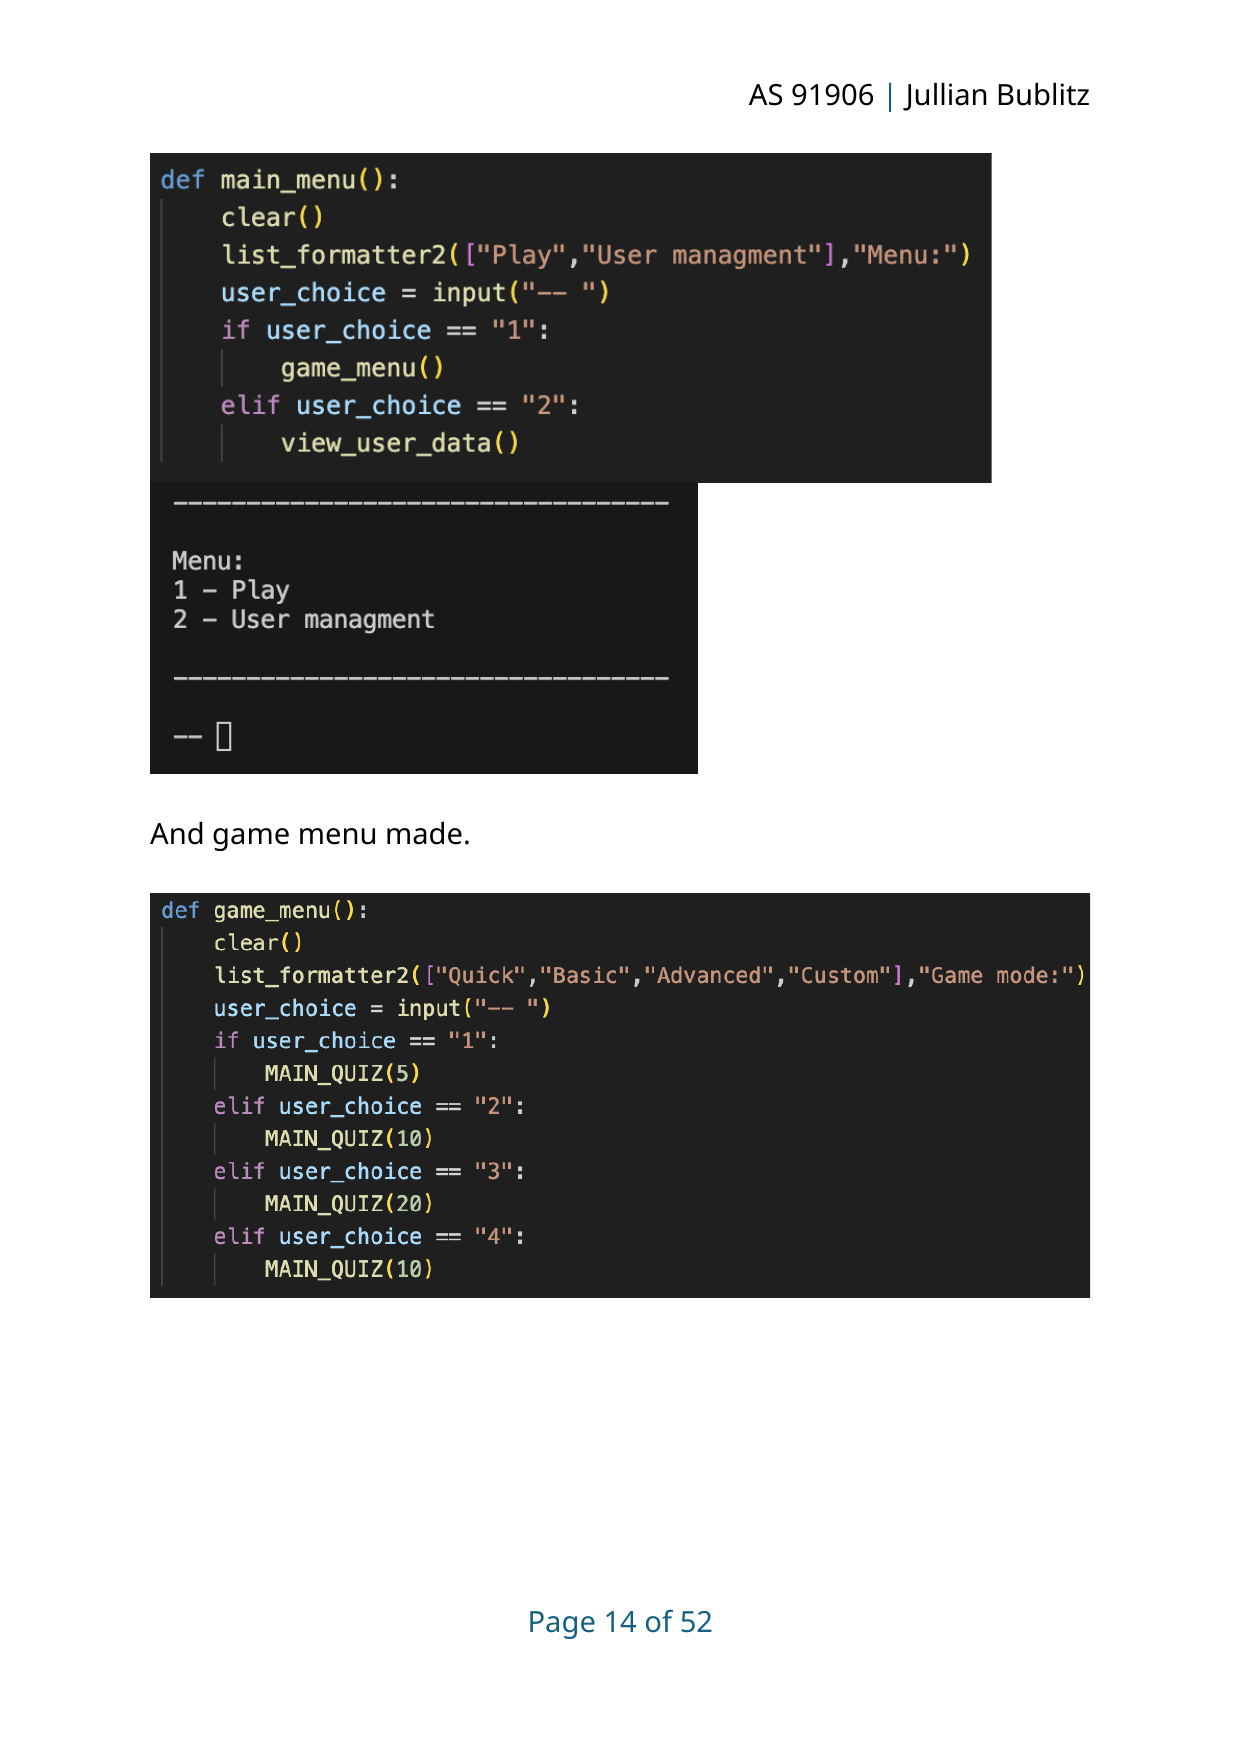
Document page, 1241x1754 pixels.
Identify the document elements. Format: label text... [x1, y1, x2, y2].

picture [150, 893, 1091, 1298]
picture [150, 153, 992, 774]
text And game menu made. [150, 814, 1090, 853]
